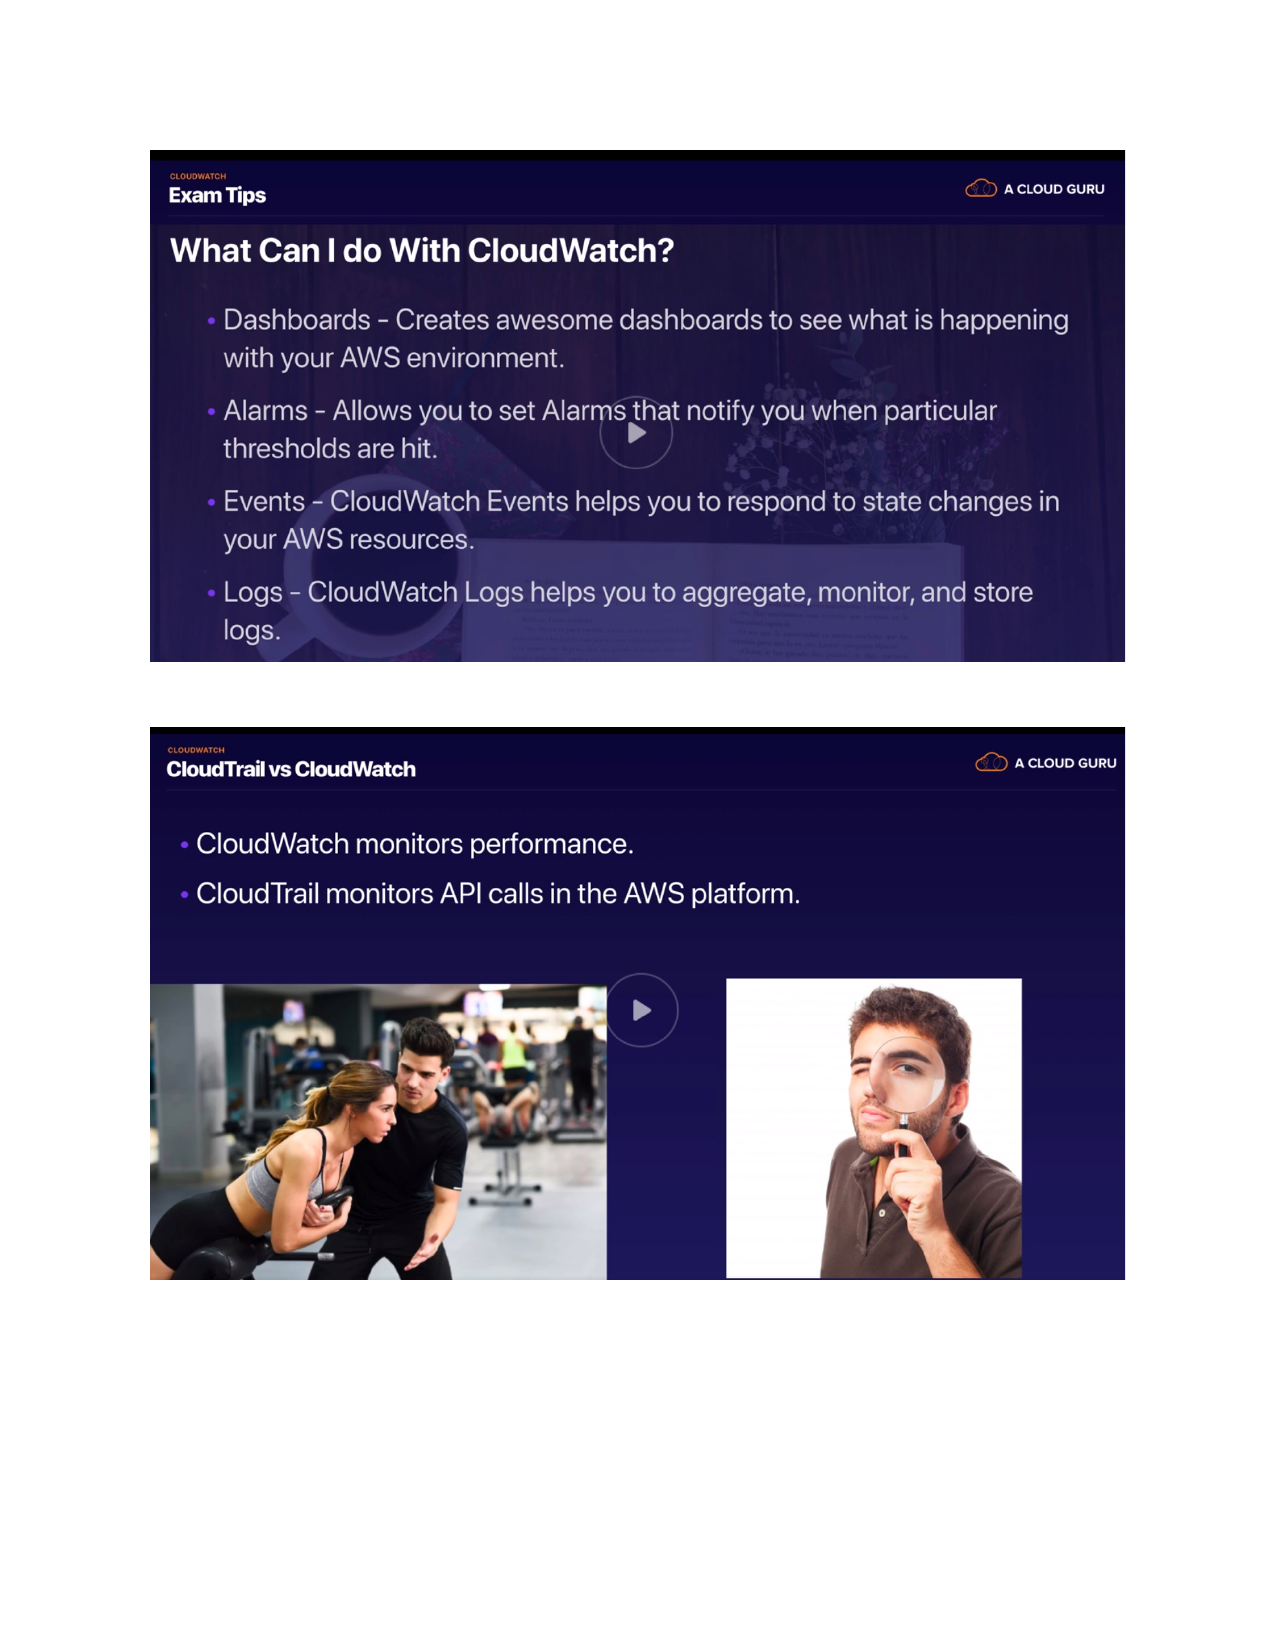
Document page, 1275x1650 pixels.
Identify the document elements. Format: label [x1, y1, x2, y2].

picture [150, 727, 1125, 1280]
picture [150, 150, 1125, 662]
